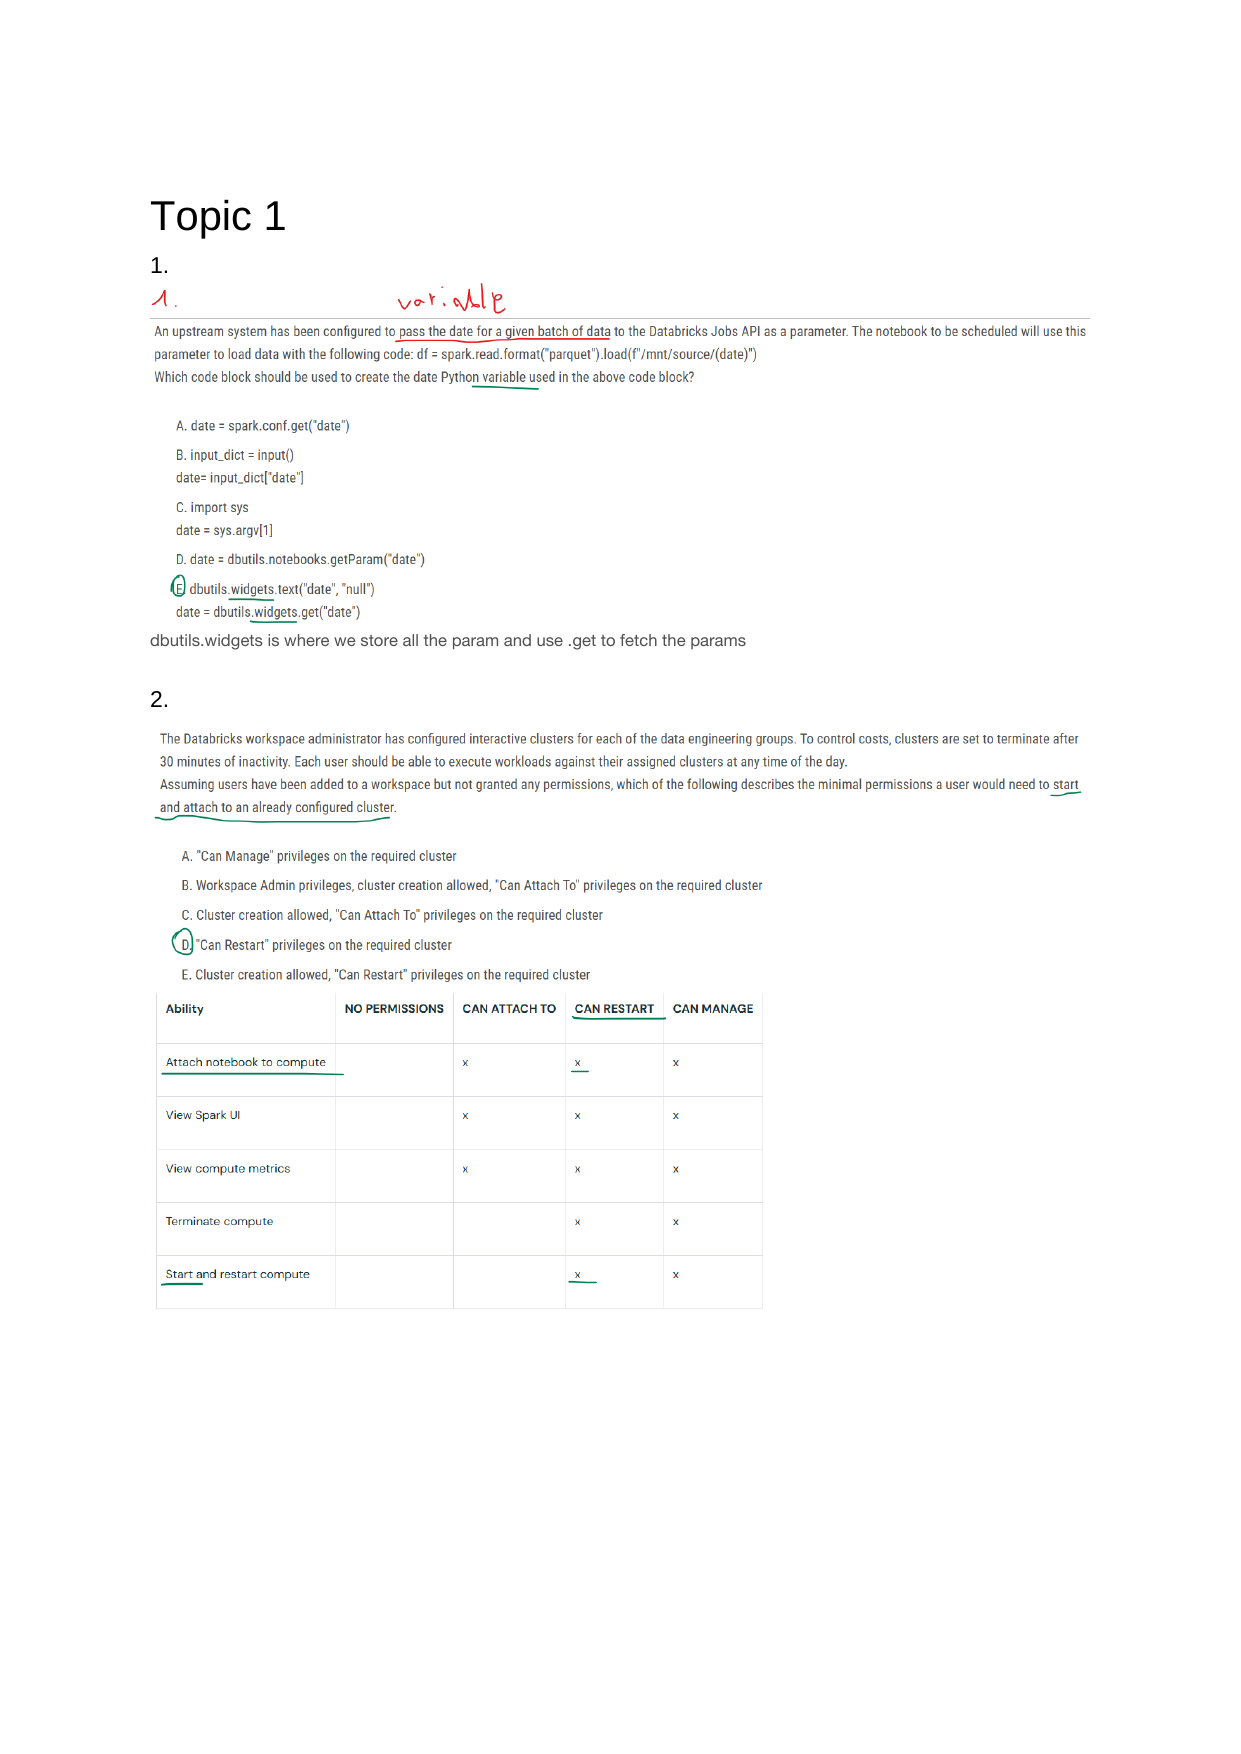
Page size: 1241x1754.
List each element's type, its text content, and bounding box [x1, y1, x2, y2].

picture [150, 282, 1091, 626]
subtitle Topic 1 [150, 192, 1090, 239]
text dbutils.widgets is where we store all the param and use .get to fetch the params [150, 630, 1090, 651]
text 2. [150, 686, 1090, 716]
picture [150, 993, 780, 1309]
picture [150, 716, 1091, 990]
text 1. [150, 252, 1090, 282]
